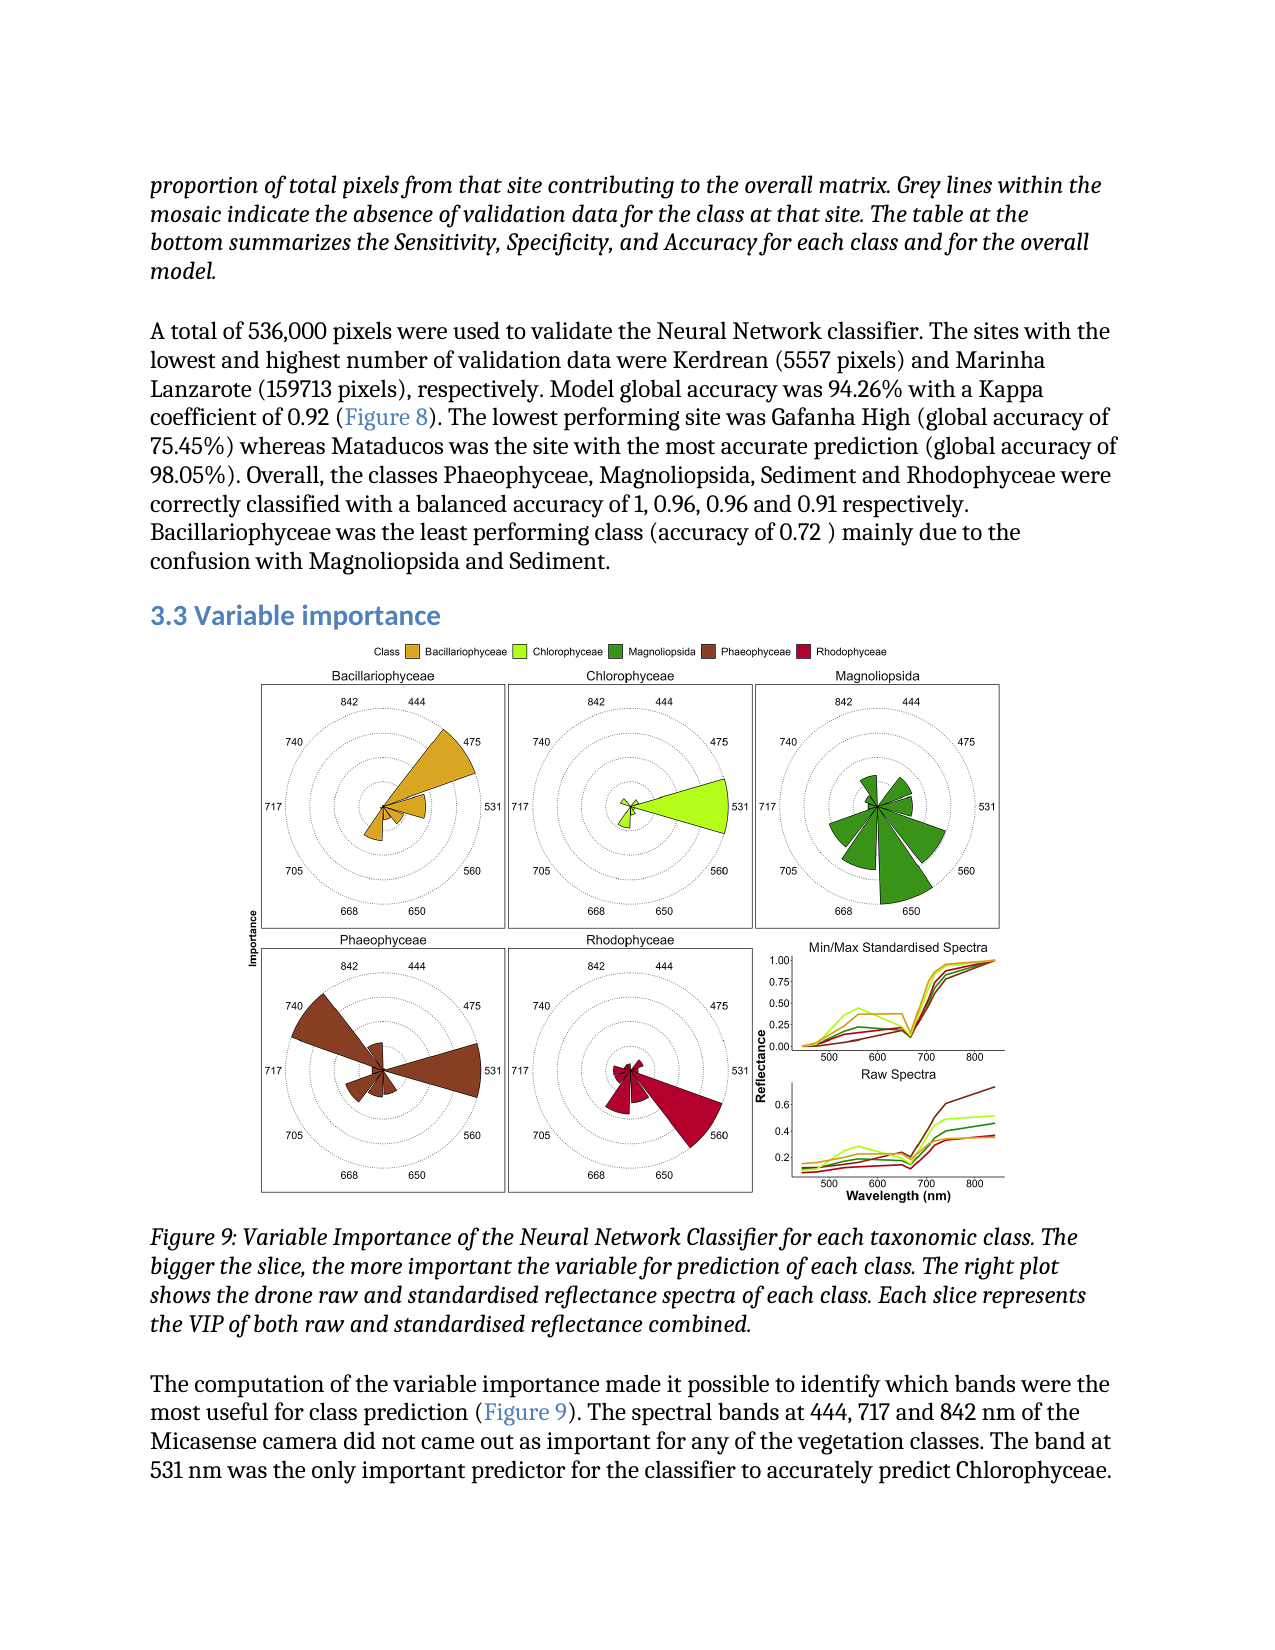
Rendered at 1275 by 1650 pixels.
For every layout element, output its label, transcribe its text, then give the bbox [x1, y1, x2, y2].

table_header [139, 150, 1114, 298]
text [150, 1369, 1125, 1484]
table_header Figure 9: Variable Importance of the Neural Network Classifier for each taxonomic class. The bigger the slice, the more important the variable for prediction of each class. The right plot shows the drone raw and standardised reflectance spectra of each class. Each slice represents the VIP of both raw and standardised reflectance combined. [139, 632, 1114, 1351]
subtitle 3.3 Variable importance [150, 597, 1125, 632]
picture [238, 636, 1014, 1203]
text A total of 536,000 pixels were used to validate the Neural Network classifier. The sites with the lowest and highest number of validation data were Kerdrean (5557 pixels) and Marinha Lanzarote (159713 pixels), respectively. Model global accuracy was 94.26% with a Kappa coefficient of 0.92 (Figure 8). The lowest performing site was Gafanha High (global accuracy of 75.45%) whereas Mataducos was the site with the most accurate prediction (global accuracy of 98.05%). Overall, the classes Phaeophyceae, Magnoliopsida, Sediment and Rhodophyceae were correctly classified with a balanced accuracy of 1, 0.96, 0.96 and 0.91 respectively. Bacillariophyceae was the least performing class (accuracy of 0.72 ) mainly due to the confusion with Magnoliopsida and Sediment. [150, 317, 1125, 576]
